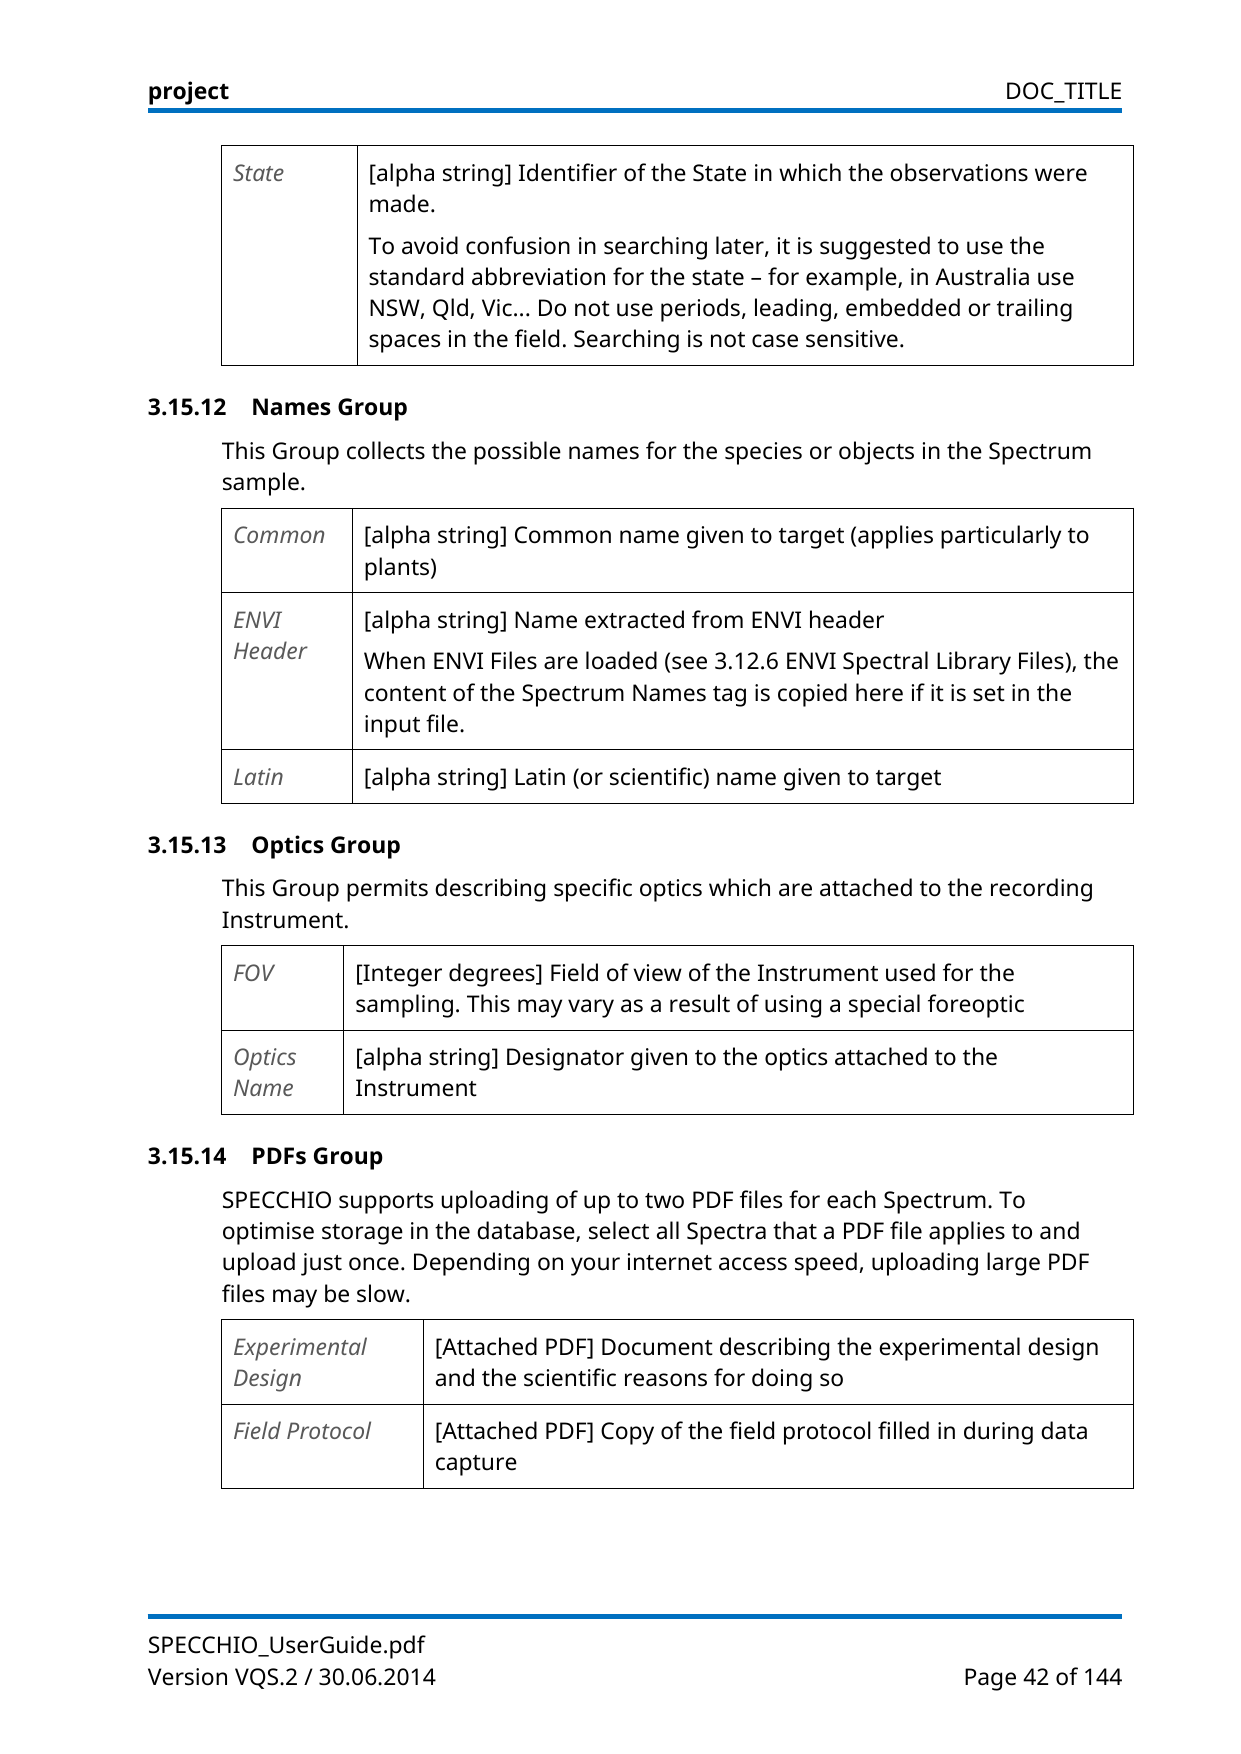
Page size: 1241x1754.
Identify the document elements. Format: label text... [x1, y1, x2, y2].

table_cell [alpha string] Designator given to the optics attached to the Instrument [344, 1031, 1133, 1114]
text This Group collects the possible names for the species or objects in the Spectrum sample. [222, 435, 1122, 497]
table_cell [alpha string] Name extracted from ENVI header When ENVI Files are loaded (see 3.11.6 ENVI Spectral Library Files), the content of the Spectrum Names tag is copied here if it is set in the input file. [353, 593, 1133, 749]
table_header FOV [222, 946, 343, 1029]
table_cell ENVI Header [222, 593, 352, 749]
table_cell State [222, 146, 357, 365]
table_header [alpha string] Common name given to target (applies particularly to plants) [353, 509, 1133, 592]
table_cell Optics Name [222, 1031, 343, 1114]
subtitle Names Group [148, 391, 1122, 422]
table_header [Integer degrees] Field of view of the Instrument used for the sampling. This may vary as a result of using a special foreoptic [344, 946, 1133, 1029]
table_header Common [222, 509, 352, 592]
table_cell Field Protocol [222, 1405, 423, 1488]
table_cell [alpha string] Identifier of the State in which the observations were made. To avoid confusion in searching later, it is suggested to use the standard abbreviation for the state – for example, in Australia use NSW, Qld, Vic... Do not use periods, leading, embedded or trailing spaces in the field. Searching is not case sensitive. [358, 146, 1133, 365]
text SPECCHIO supports uploading of up to two PDF files for each Spectrum. To optimise storage in the database, select all Spectra that a PDF file applies to and upload just once. Depending on your internet access speed, uploading large PDF files may be slow. [222, 1184, 1122, 1309]
table_header Experimental Design [222, 1320, 423, 1403]
subtitle Optics Group [148, 828, 1122, 860]
table_cell [alpha string] Latin (or scientific) name given to target [353, 750, 1133, 802]
subtitle PDFs Group [148, 1140, 1122, 1171]
table_cell [Attached PDF] Copy of the field protocol filled in during data capture [424, 1405, 1133, 1488]
table_header [Attached PDF] Document describing the experimental design and the scientific reasons for doing so [424, 1320, 1133, 1403]
text This Group permits describing specific optics which are attached to the recording Instrument. [222, 872, 1122, 935]
table_cell Latin [222, 750, 352, 802]
